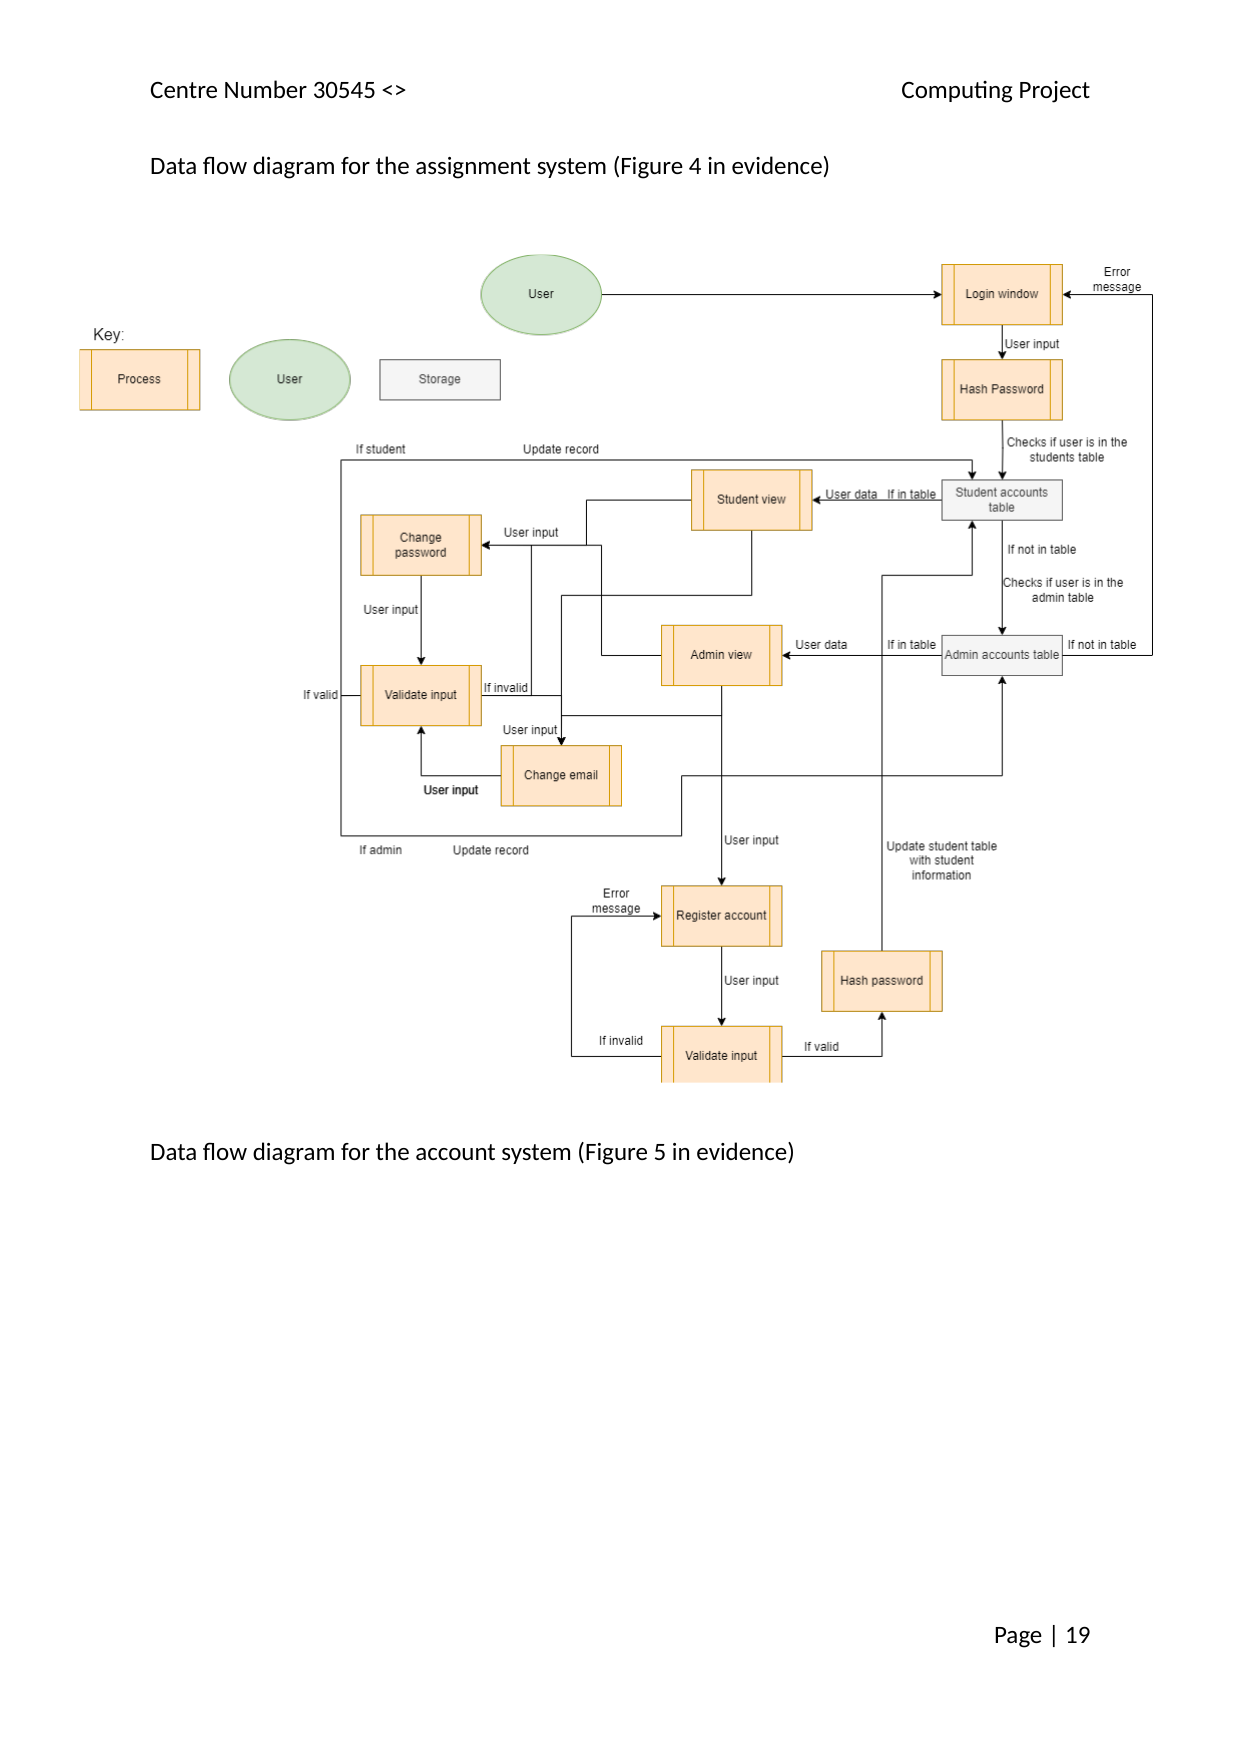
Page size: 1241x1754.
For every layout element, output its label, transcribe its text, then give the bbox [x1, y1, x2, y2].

text Data flow diagram for the account system (Figure 5 in evidence) [150, 1136, 1090, 1167]
picture [79, 254, 1157, 1082]
text Data flow diagram for the assignment system (Figure 4 in evidence) [150, 150, 1090, 181]
